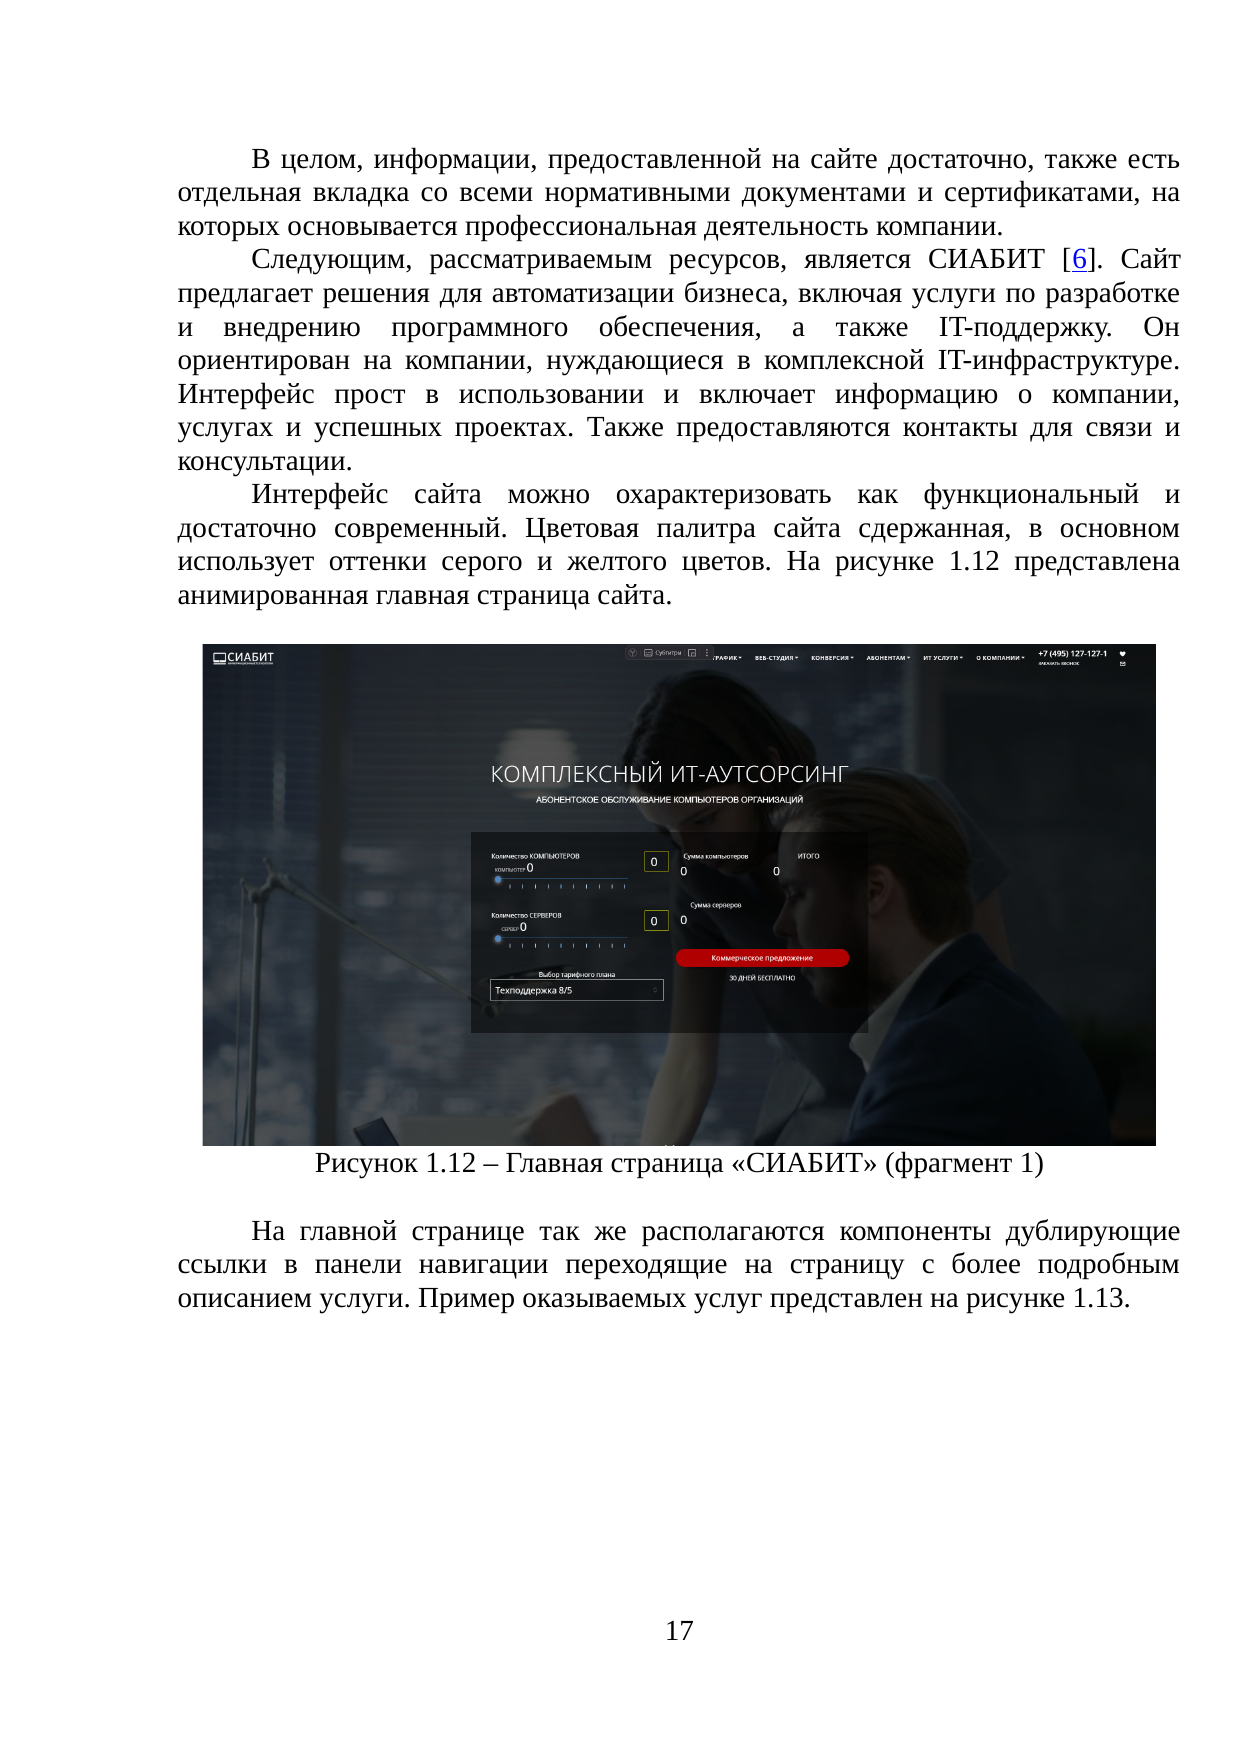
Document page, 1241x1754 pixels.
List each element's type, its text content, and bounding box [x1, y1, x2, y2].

text Интерфейс сайта можно охарактеризовать как функциональный и достаточно современный. Цветовая палитра сайта сдержанная, в основном использует оттенки серого и желтого цветов. На рисунке 1.12 представлена анимированная главная страница сайта. [177, 476, 1181, 611]
text Следующим, рассматриваемым ресурсов, является СИАБИТ [6]. Сайт предлагает решения для автоматизации бизнеса, включая услуги по разработке и внедрению программного обеспечения, а также IT-поддержку. Он ориентирован на компании, нуждающиеся в комплексной IT-инфраструктуре. Интерфейс прост в использовании и включает информацию о компании, услугах и успешных проектах. Также предоставляются контакты для связи и консультации. [177, 242, 1181, 476]
picture [202, 644, 1156, 1146]
text На главной странице так же располагаются компоненты дублирующие ссылки в панели навигации переходящие на страницу с более подробным описанием услуги. Пример оказываемых услуг представлен на рисунке 1.13. [177, 1213, 1181, 1313]
text Рисунок 1.12 – Главная страница «СИАБИТ» (фрагмент 1) [177, 1146, 1181, 1179]
text В целом, информации, предоставленной на сайте достаточно, также есть отдельная вкладка со всеми нормативными документами и сертификатами, на которых основывается профессиональная деятельность компании. [177, 141, 1181, 242]
